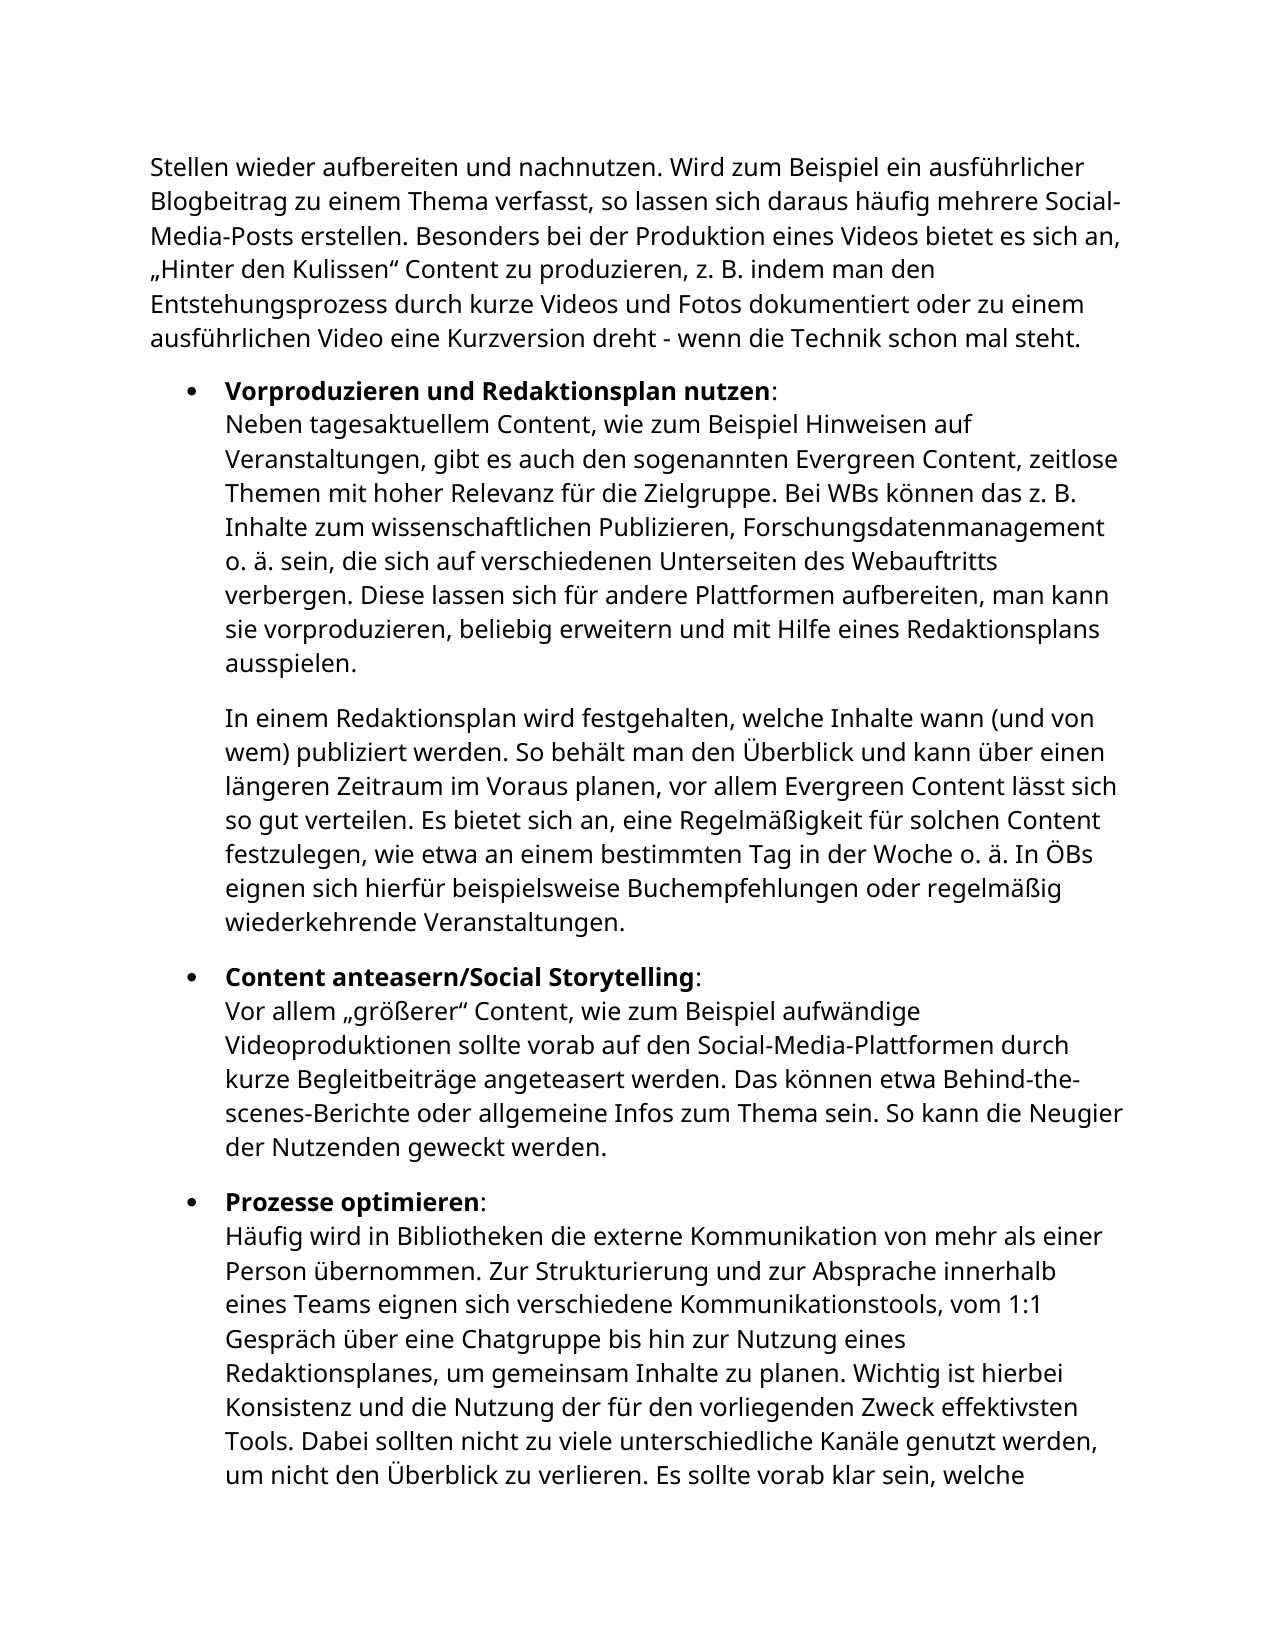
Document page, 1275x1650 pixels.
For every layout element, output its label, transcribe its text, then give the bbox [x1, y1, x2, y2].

list Content anteasern/Social Storytelling: Vor allem „größerer“ Content, wie zum Beispiel aufwändige Videoproduktionen sollte vorab auf den Social-Media-Plattformen durch kurze Begleitbeiträge angeteasert werden. Das können etwa Behind-the-scenes-Berichte oder allgemeine Infos zum Thema sein. So kann die Neugier der Nutzenden geweckt werden. [187, 960, 1125, 1164]
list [187, 1185, 1125, 1492]
list In einem Redaktionsplan wird festgehalten, welche Inhalte wann (und von wem) publiziert werden. So behält man den Überblick und kann über einen längeren Zeitraum im Voraus planen, vor allem Evergreen Content lässt sich so gut verteilen. Es bietet sich an, eine Regelmäßigkeit für solchen Content festzulegen, wie etwa an einem bestimmten Tag in der Woche o. ä. In ÖBs eignen sich hierfür beispielsweise Buchempfehlungen oder regelmäßig wiederkehrende Veranstaltungen. [187, 701, 1125, 939]
list Vorproduzieren und Redaktionsplan nutzen: Neben tagesaktuellem Content, wie zum Beispiel Hinweisen auf Veranstaltungen, gibt es auch den sogenannten Evergreen Content, zeitlose Themen mit hoher Relevanz für die Zielgruppe. Bei WBs können das z. B. Inhalte zum wissenschaftlichen Publizieren, Forschungsdatenmanagement o. ä. sein, die sich auf verschiedenen Unterseiten des Webauftritts verbergen. Diese lassen sich für andere Plattformen aufbereiten, man kann sie vorproduzieren, beliebig erweitern und mit Hilfe eines Redaktionsplans ausspielen. [187, 373, 1125, 680]
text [150, 150, 1125, 354]
